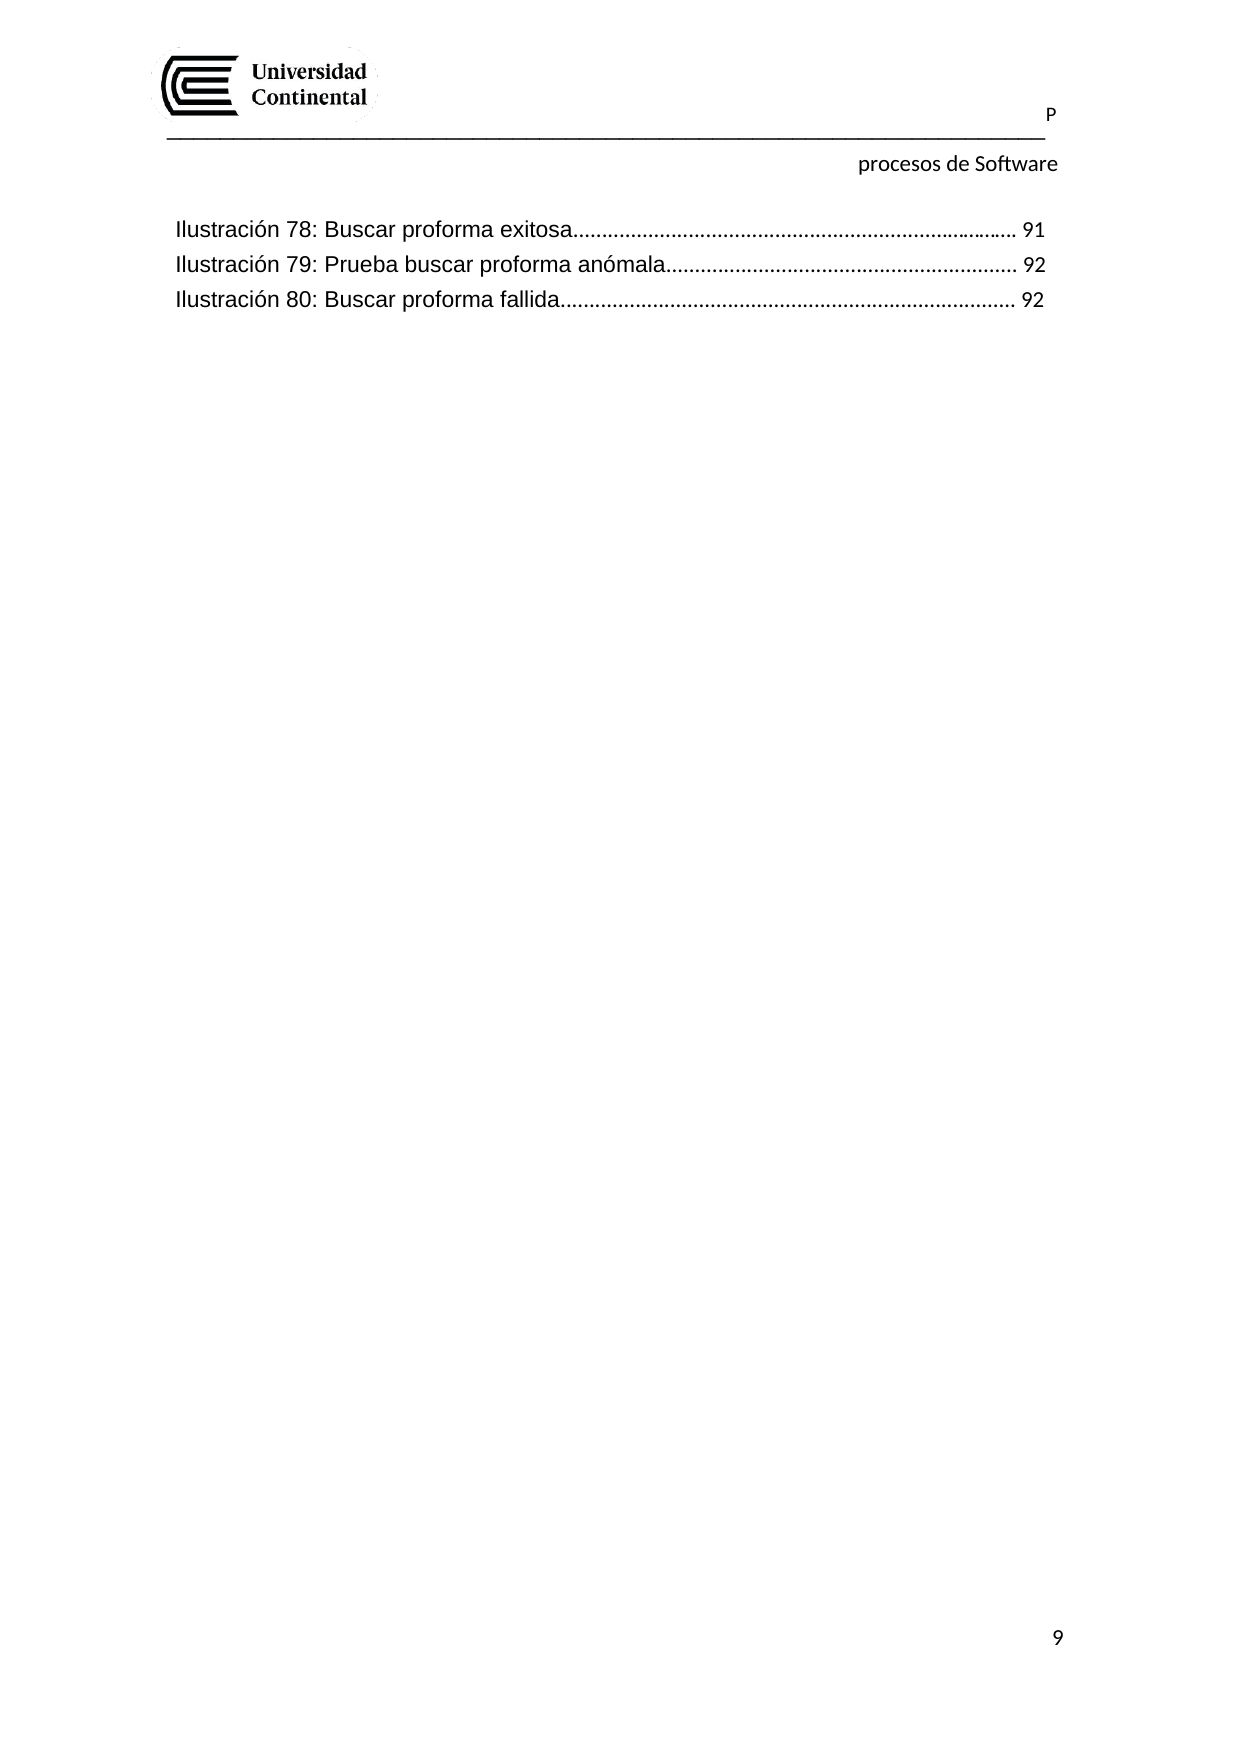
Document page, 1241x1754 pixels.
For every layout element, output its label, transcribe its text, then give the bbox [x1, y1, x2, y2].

picture [141, 44, 383, 122]
text Ilustración 80: Buscar proforma fallida............................................................................... 92 [175, 285, 1165, 313]
text Ilustración 78: Buscar proforma exitosa.................................................................…………. 91 [175, 215, 1165, 243]
text Ilustración 79: Prueba buscar proforma anómala............................................................. 92 [175, 250, 1165, 278]
